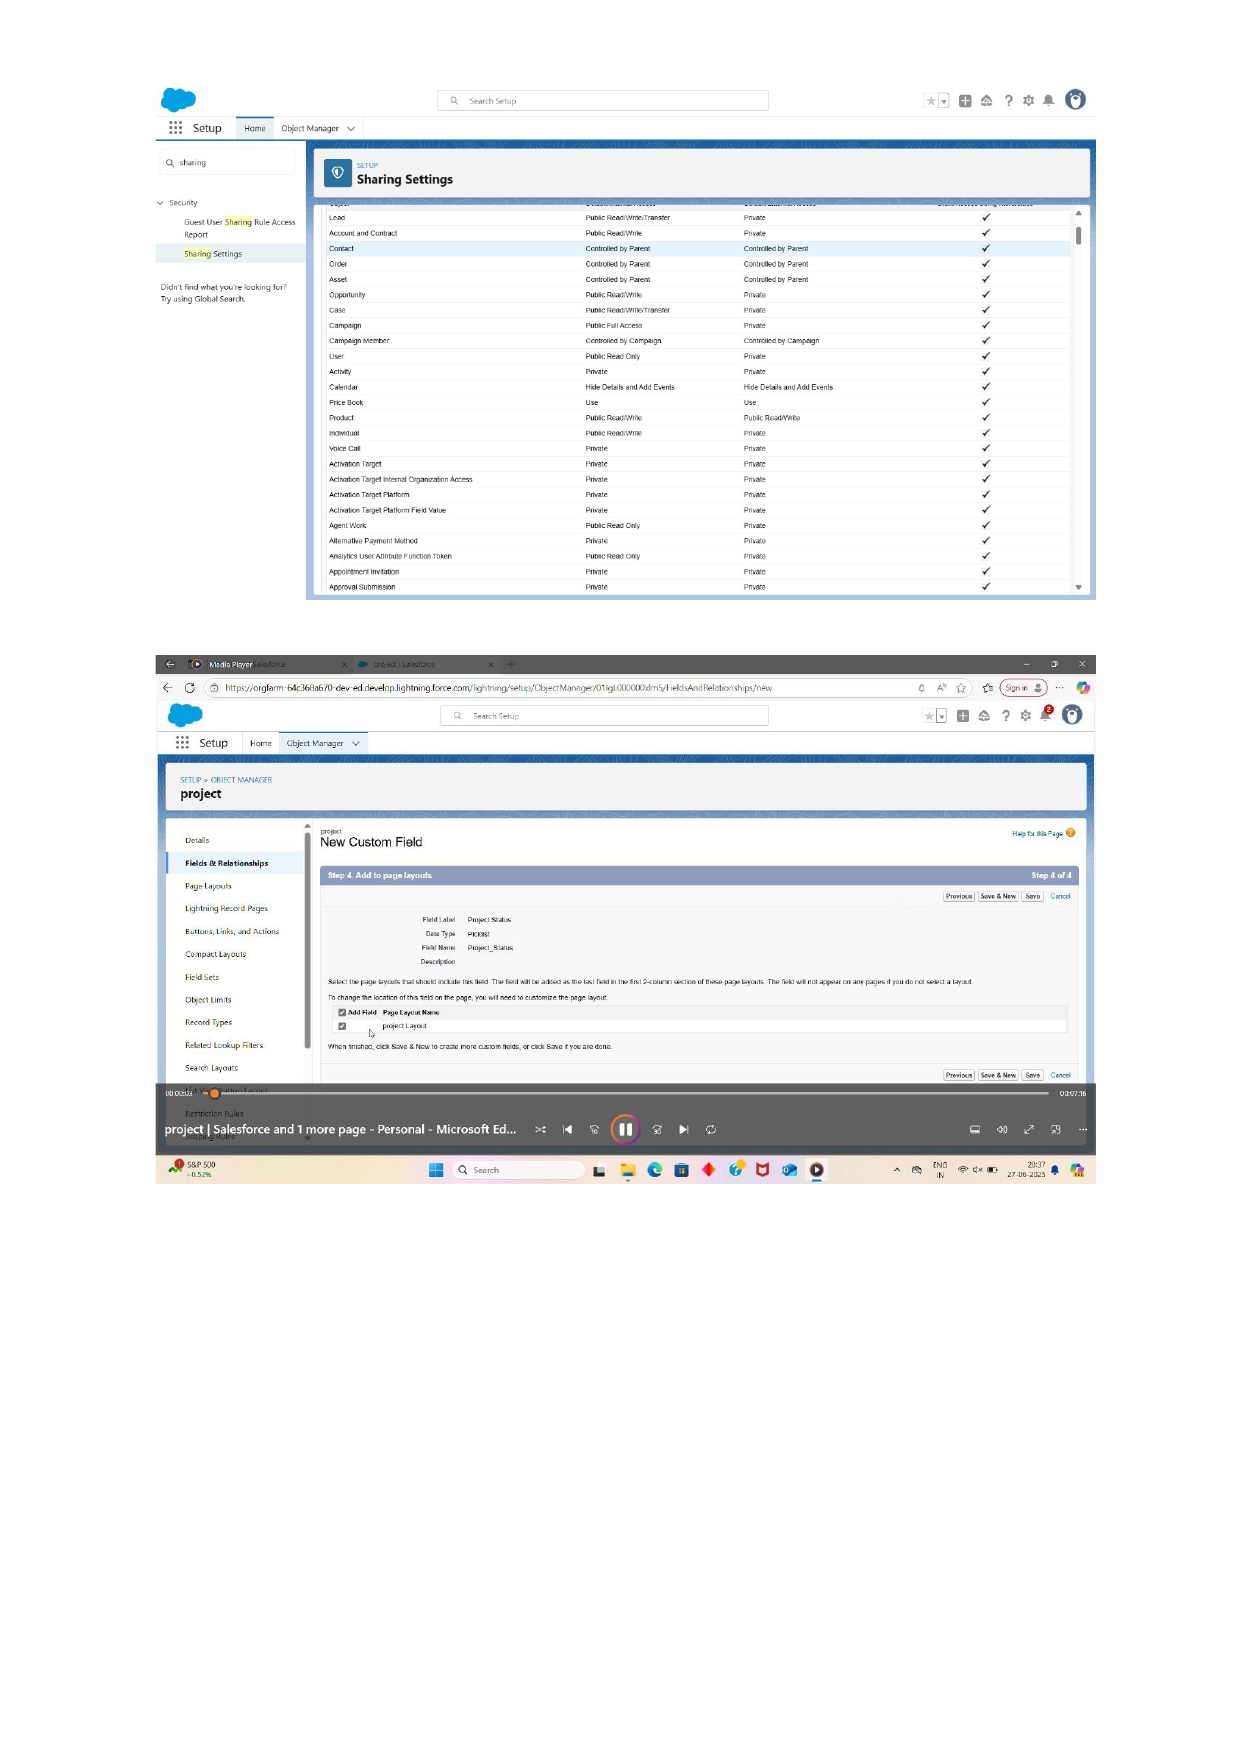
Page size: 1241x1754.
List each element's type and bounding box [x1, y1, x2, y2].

picture [155, 655, 1096, 1184]
picture [155, 88, 1096, 600]
